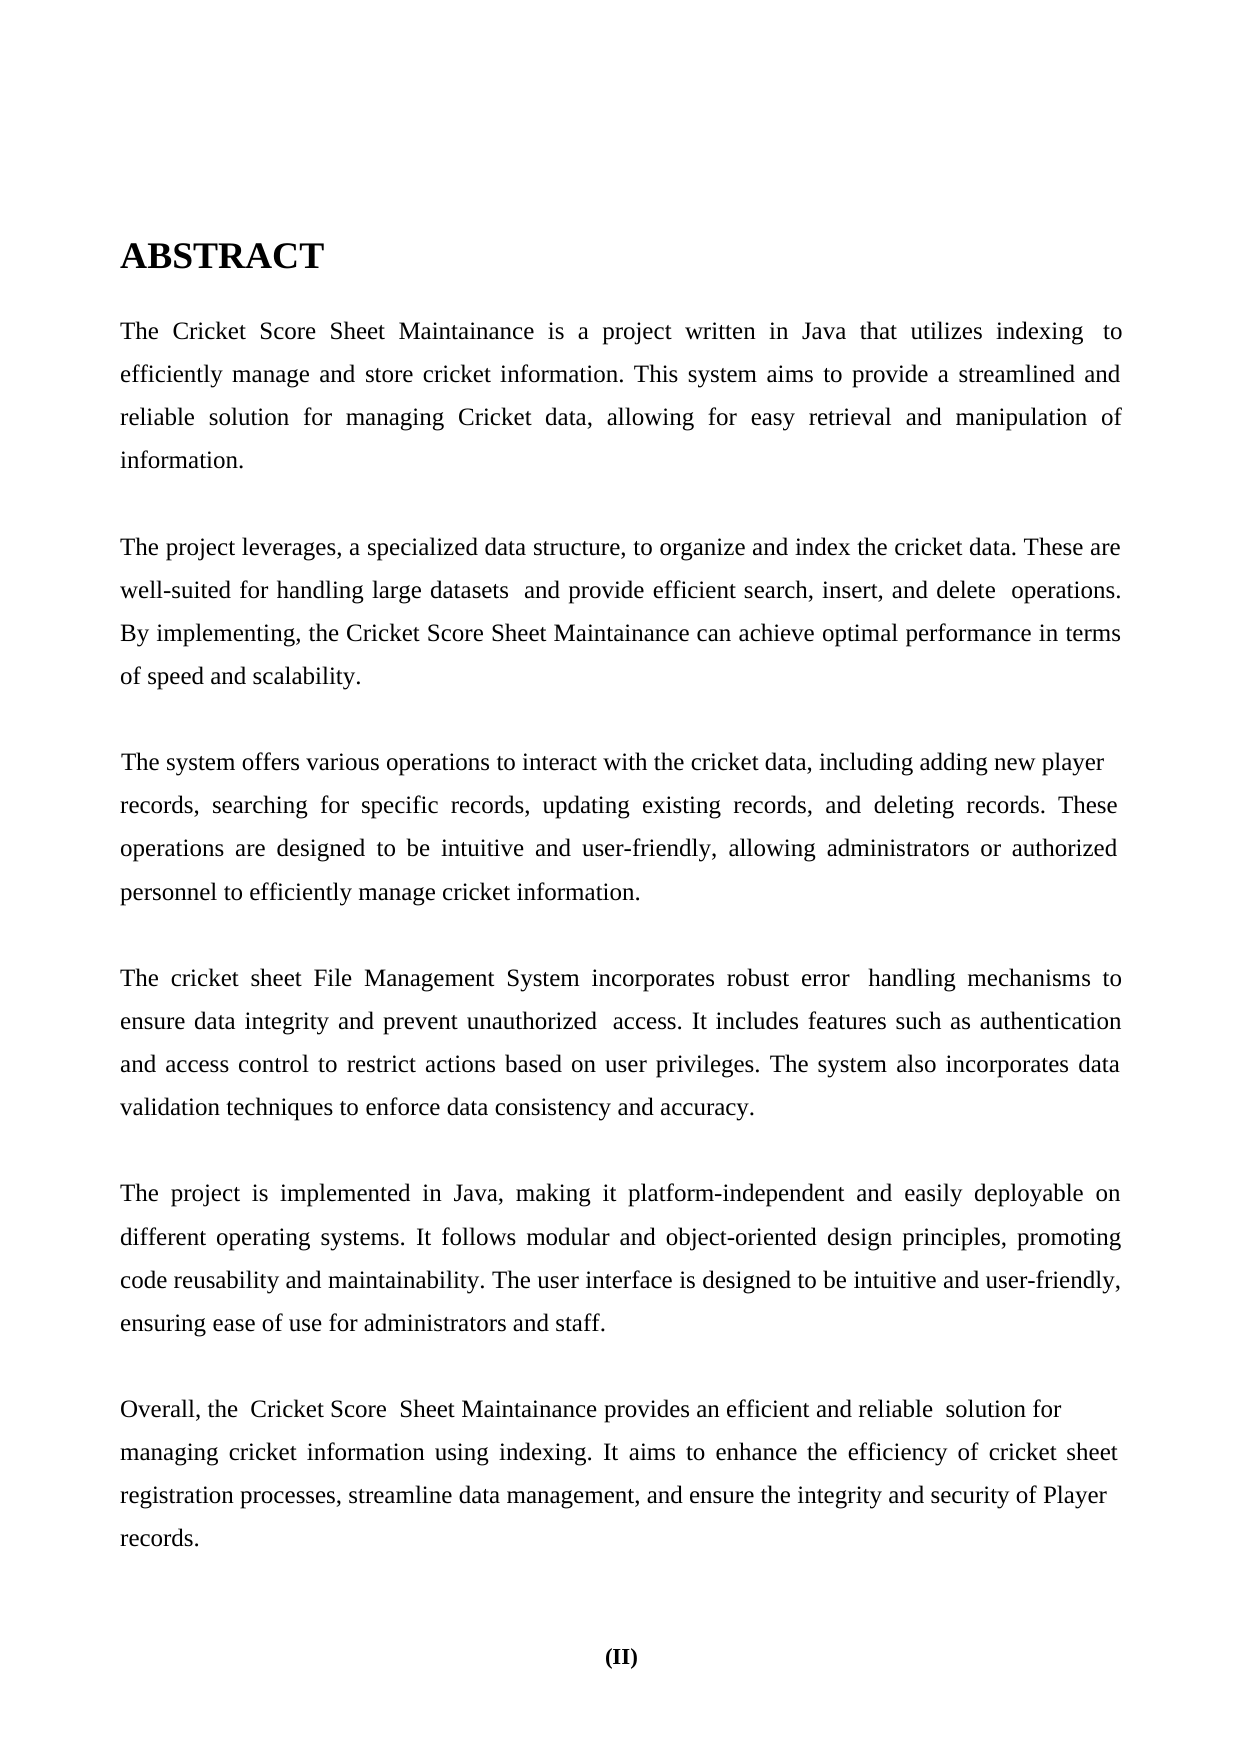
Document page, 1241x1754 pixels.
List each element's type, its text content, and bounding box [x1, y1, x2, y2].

text Overall, the Cricket Score Sheet Maintainance provides an efficient and reliable solution for managing cricket information using indexing. It aims to enhance the efficiency of cricket sheet registration processes, streamline data management, and ensure the integrity and security of Player records. [120, 1394, 1119, 1552]
text The Cricket Score Sheet Maintainance is a project written in Java that utilizes indexing to efficiently manage and store cricket information. This system aims to provide a streamlined and reliable solution for managing Cricket data, allowing for easy retrieval and manipulation of information. [120, 316, 1122, 474]
text The project is implemented in Java, making it platform-independent and easily deployable on different operating systems. It follows modular and object-oriented design principles, promoting code reusability and maintainability. The user interface is designed to be intuitive and user-friendly, ensuring ease of use for administrators and staff. [120, 1178, 1122, 1337]
text The cricket sheet File Management System incorporates robust error handling mechanisms to ensure data integrity and prevent unauthorized access. It includes features such as authentication and access control to restrict actions based on user privileges. The system also incorporates data validation techniques to enforce data consistency and accuracy. [120, 963, 1122, 1121]
text The system offers various operations to interact with the cricket data, including adding new player records, searching for specific records, updating existing records, and deleting records. These operations are designed to be intuitive and user-friendly, allowing administrators or authorized personnel to efficiently manage cricket information. [120, 747, 1119, 905]
text The project leverages, a specialized data structure, to organize and index the cricket data. These are well-suited for handling large datasets and provide efficient search, insert, and delete operations. By implementing, the Cricket Score Sheet Maintainance can achieve optimal performance in terms of speed and scalability. [120, 532, 1122, 690]
